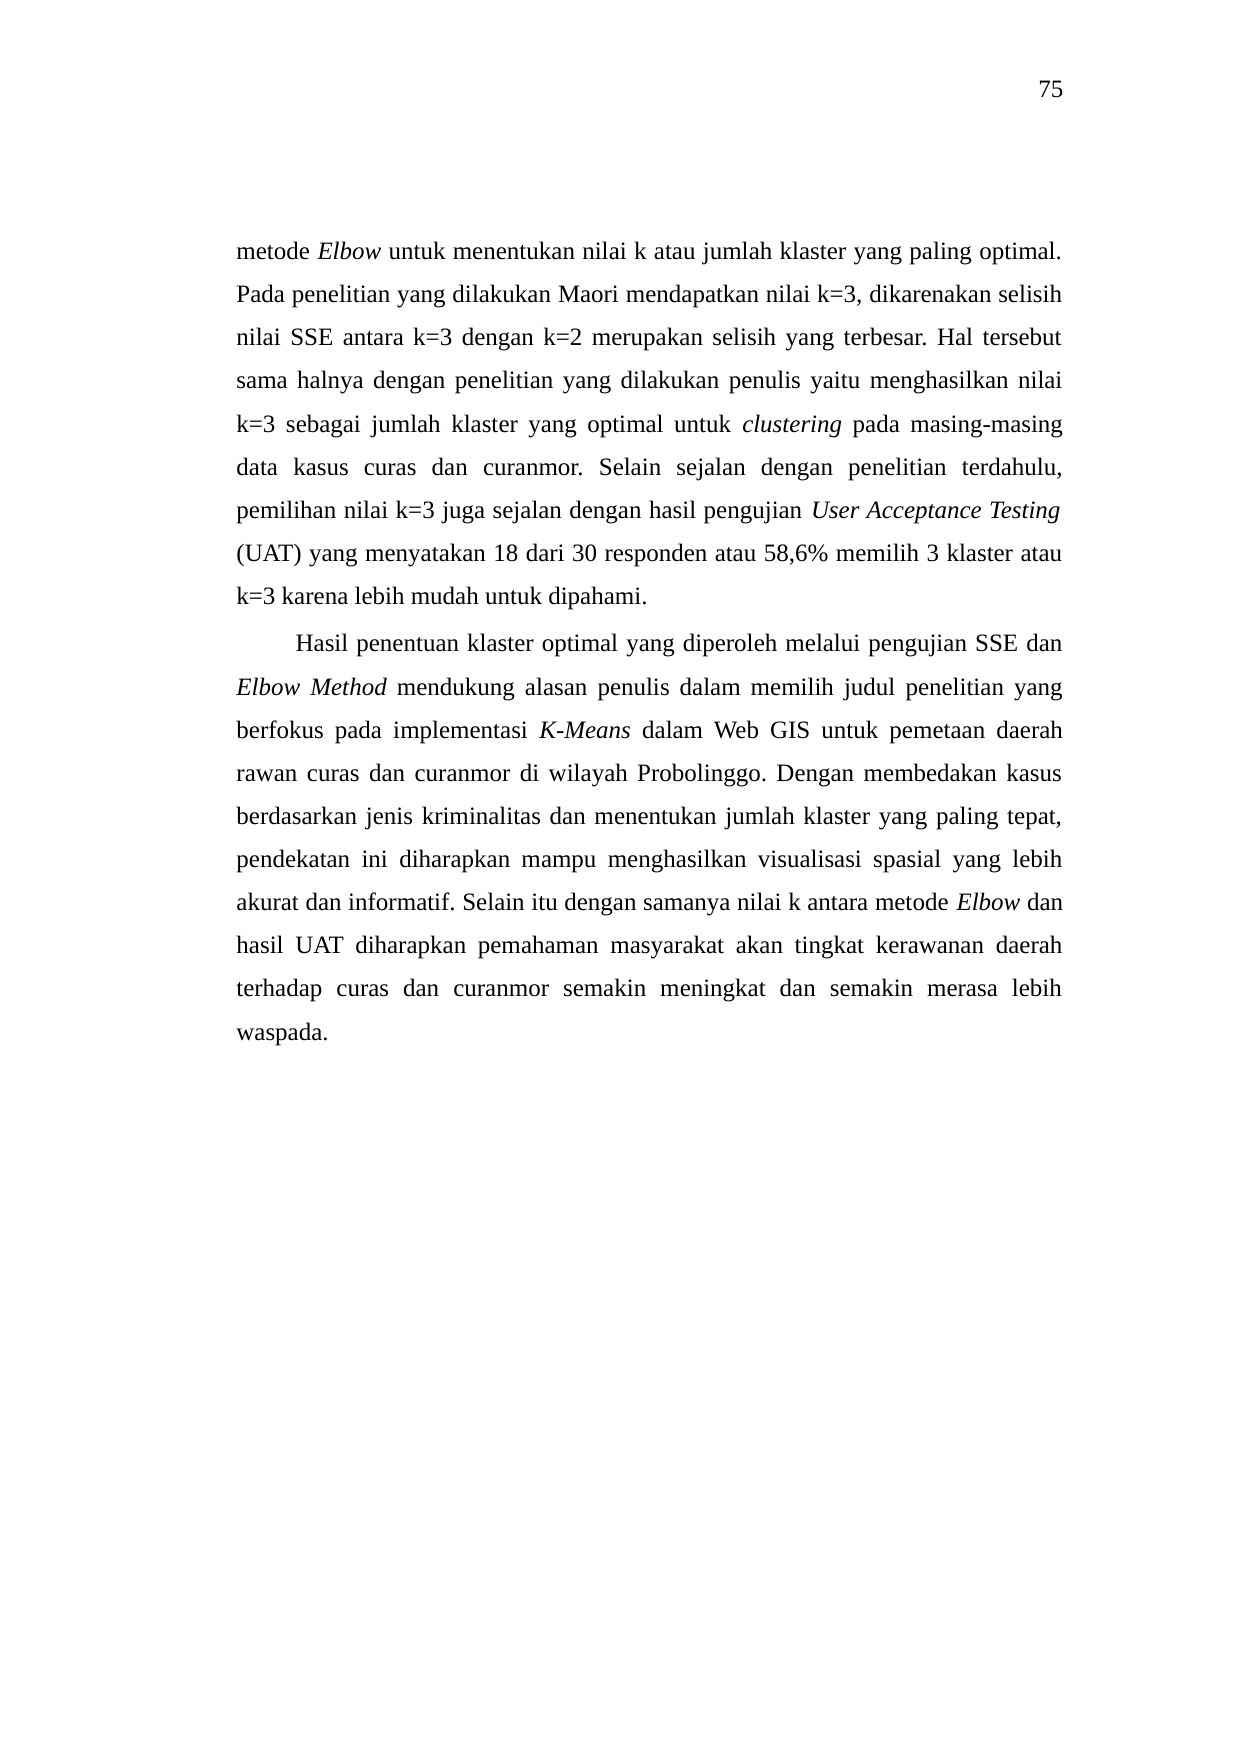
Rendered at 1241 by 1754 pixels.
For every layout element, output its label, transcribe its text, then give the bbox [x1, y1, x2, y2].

text Hasil penentuan klaster optimal yang diperoleh melalui pengujian SSE dan Elbow Method mendukung alasan penulis dalam memilih judul penelitian yang berfokus pada implementasi K-Means dalam Web GIS untuk pemetaan daerah rawan curas dan curanmor di wilayah Probolinggo. Dengan membedakan kasus berdasarkan jenis kriminalitas dan menentukan jumlah klaster yang paling tepat, pendekatan ini diharapkan mampu menghasilkan visualisasi spasial yang lebih akurat dan informatif. Selain itu dengan samanya nilai k antara metode Elbow dan hasil UAT diharapkan pemahaman masyarakat akan tingkat kerawanan daerah terhadap curas dan curanmor semakin meningkat dan semakin merasa lebih waspada. [236, 628, 1063, 1045]
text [236, 236, 1063, 610]
